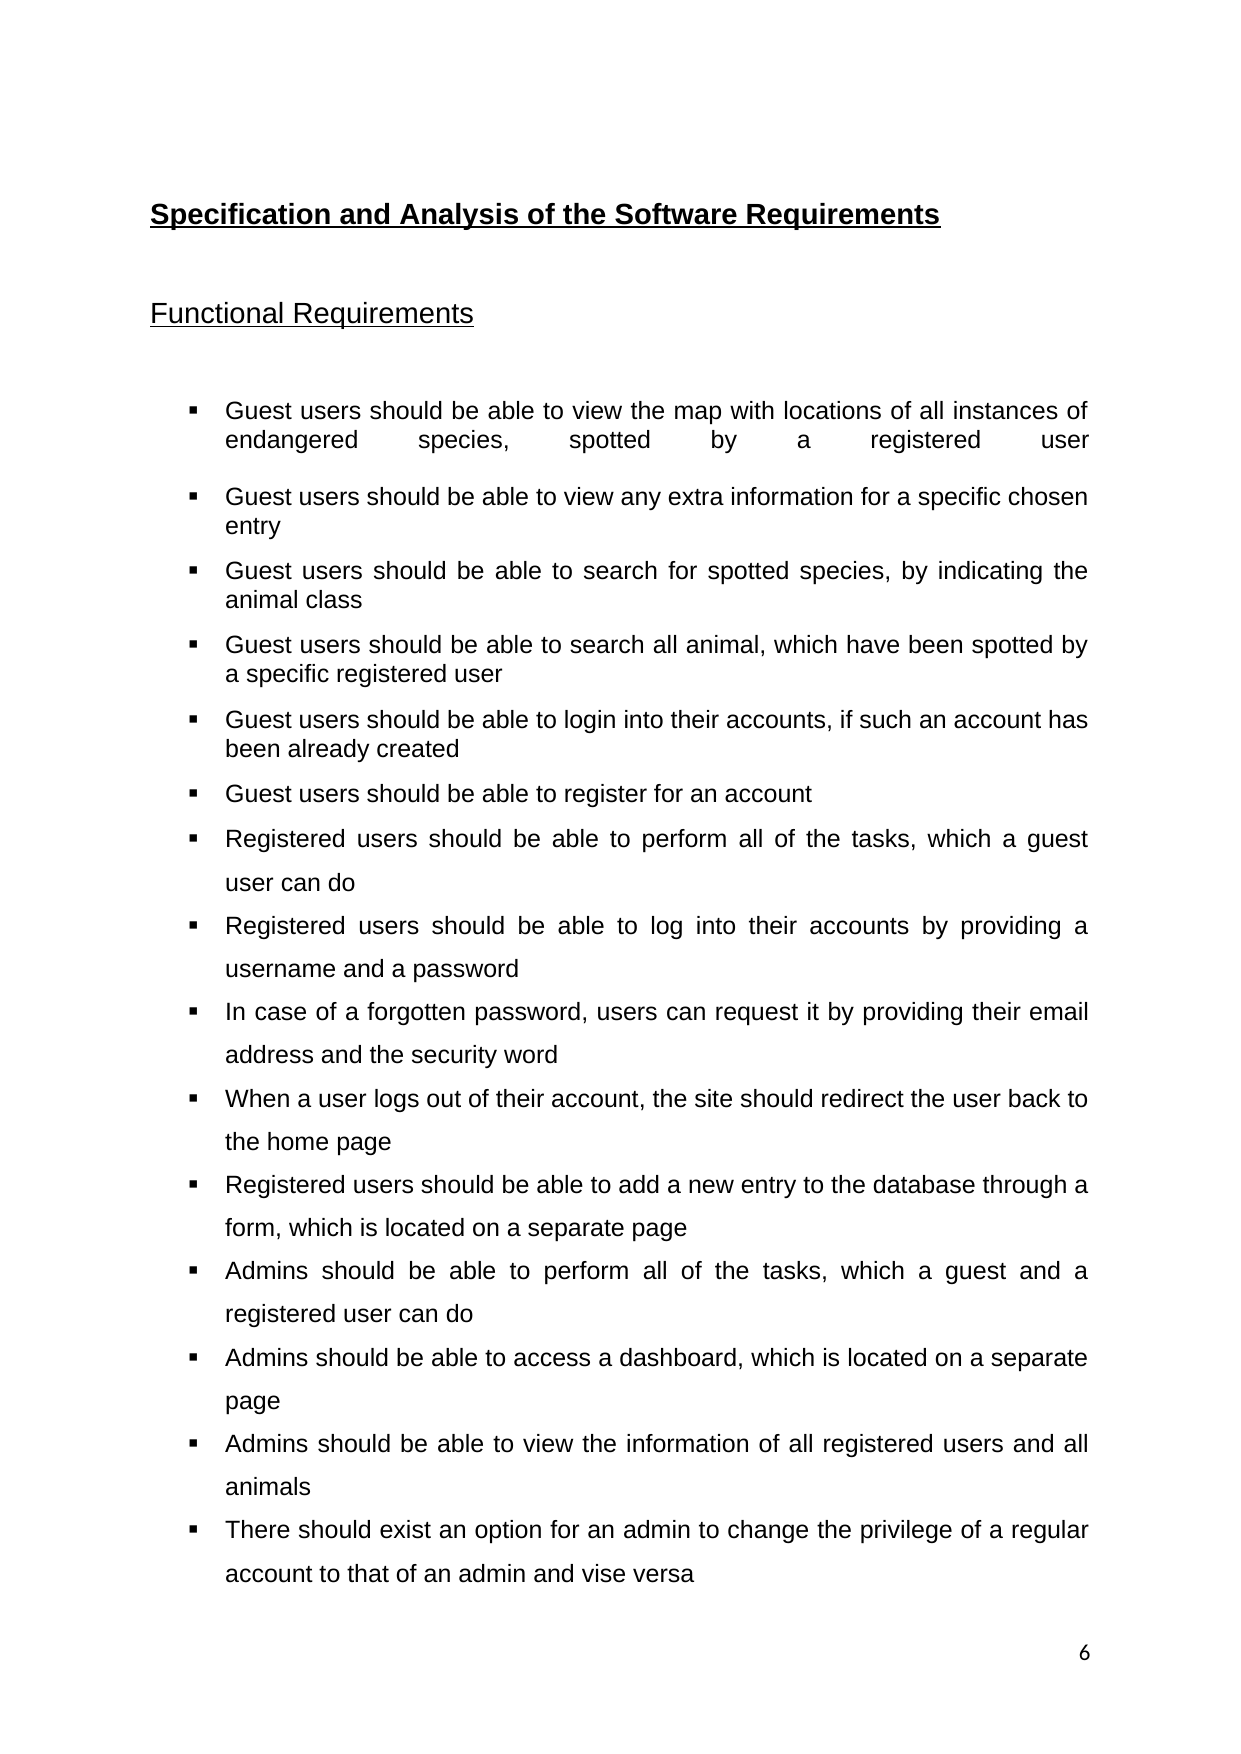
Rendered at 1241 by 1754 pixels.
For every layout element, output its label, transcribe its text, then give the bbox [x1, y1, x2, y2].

list Registered users should be able to log into their accounts by providing a username and a password [187, 911, 1090, 983]
list Admins should be able to perform all of the tasks, which a guest and a registered user can do [187, 1256, 1090, 1328]
list In case of a forgotten password, users can request it by providing their email address and the security word [187, 997, 1090, 1069]
list Guest users should be able to search for spotted species, by indicating the animal class [187, 556, 1090, 614]
list Registered users should be able to perform all of the tasks, which a guest user can do [187, 824, 1090, 896]
list Guest users should be able to register for an account [187, 779, 1090, 808]
list When a user logs out of their account, the site should redirect the user back to the home page [187, 1083, 1090, 1156]
list Admins should be able to view the information of all registered users and all animals [187, 1429, 1090, 1501]
list Guest users should be able to login into their accounts, if such an account has been already created [187, 705, 1090, 762]
list There should exist an option for an admin to change the privilege of a regular account to that of an admin and vise versa [187, 1515, 1090, 1587]
list Registered users should be able to add a new entry to the database through a form, which is located on a separate page [187, 1170, 1090, 1242]
list Guest users should be able to search all animal, which have been spotted by a specific registered user [187, 630, 1090, 688]
text Specification and Analysis of the Software Requirements [150, 197, 1090, 230]
list Admins should be able to access a dashboard, which is located on a separate page [187, 1343, 1090, 1414]
text Functional Requirements [150, 297, 1090, 330]
list Guest users should be able to view the map with locations of all instances of endangered species, spotted by a registered user [187, 396, 1090, 482]
list Guest users should be able to view any extra information for a specific chosen entry [187, 482, 1090, 539]
